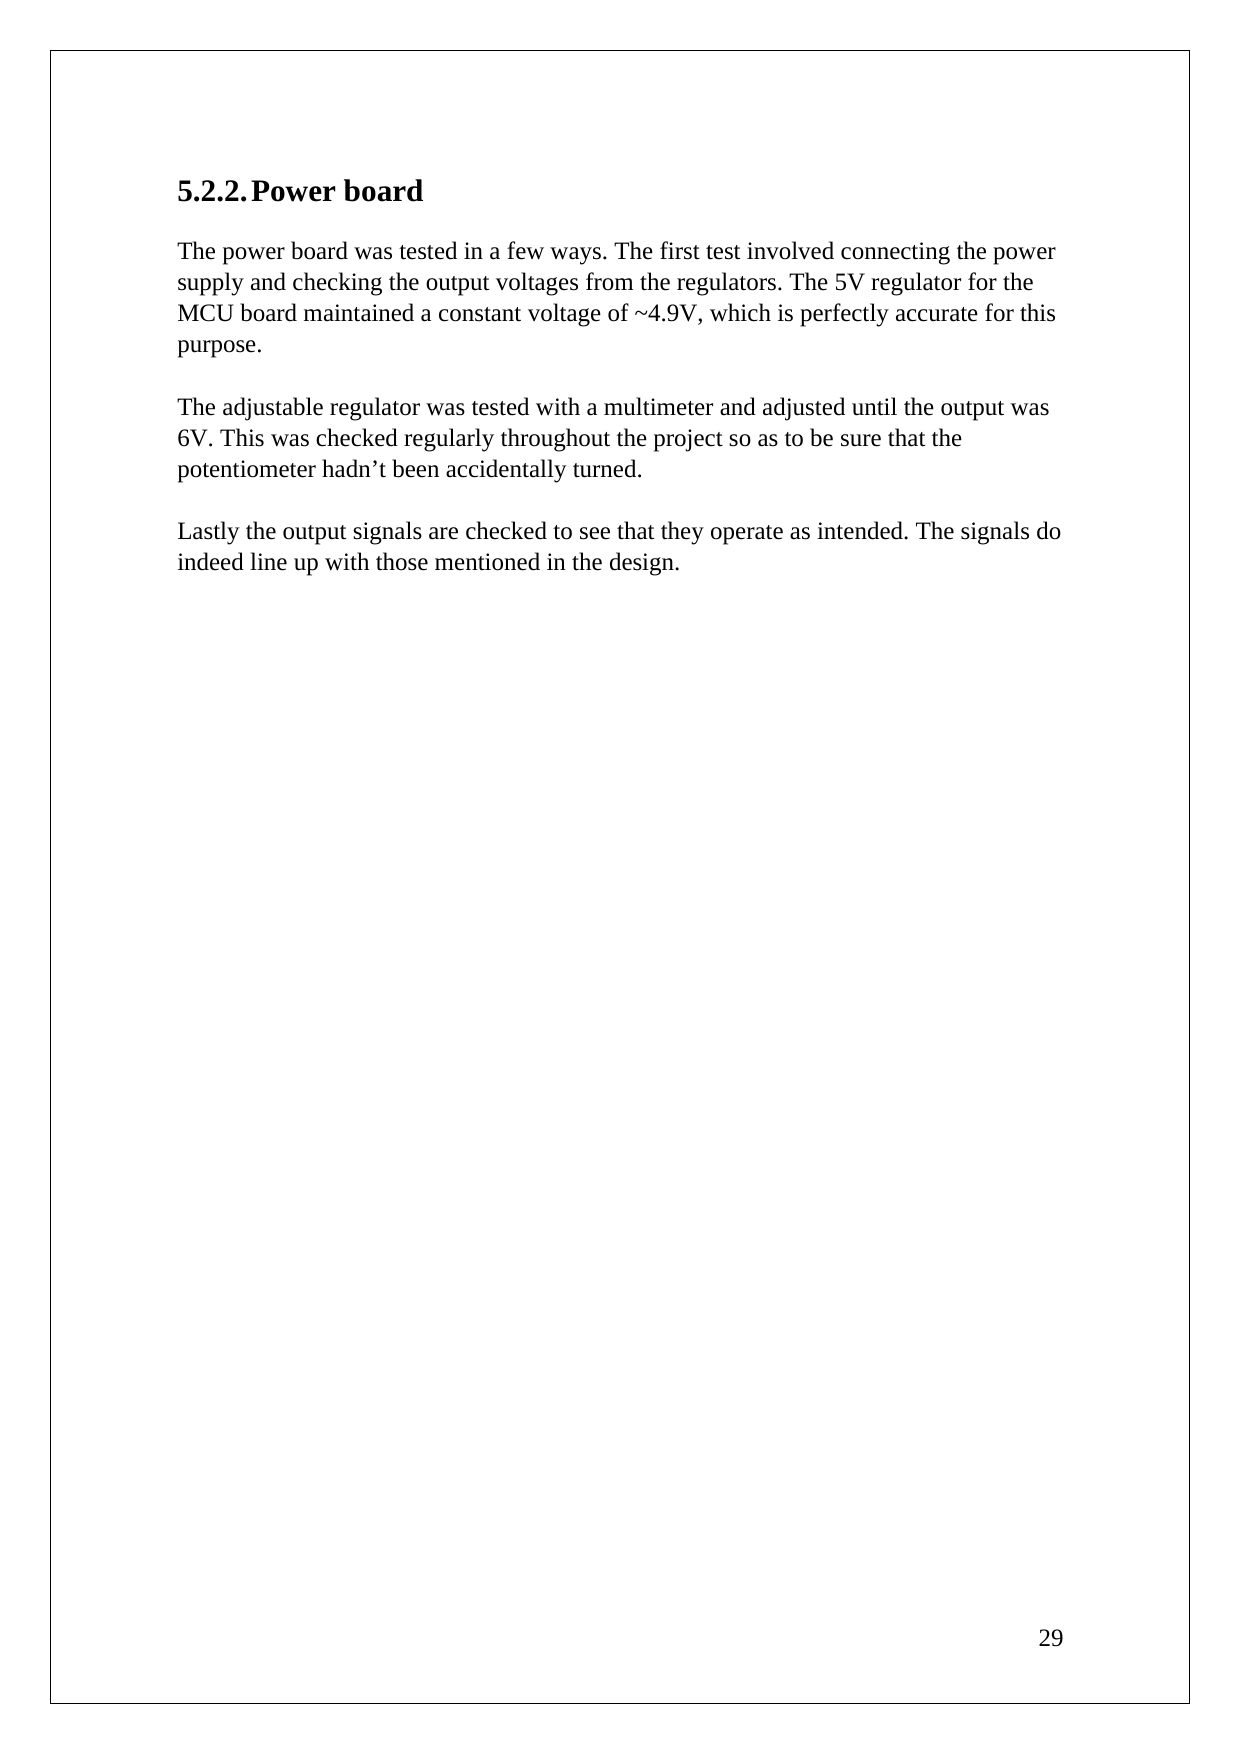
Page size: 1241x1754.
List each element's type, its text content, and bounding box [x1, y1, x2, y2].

text The power board was tested in a few ways. The first test involved connecting the power supply and checking the output voltages from the regulators. The 5V regulator for the MCU board maintained a constant voltage of ~4.9V, which is perfectly accurate for this purpose. [177, 236, 1063, 358]
text The adjustable regulator was tested with a multimeter and adjusted until the output was 6V. This was checked regularly throughout the project so as to be sure that the potentiometer hadn’t been accidentally turned. [177, 392, 1063, 482]
subtitle Power board [177, 173, 1063, 208]
text Lastly the output signals are checked to see that they operate as intended. The signals do indeed line up with those mentioned in the design. [177, 516, 1063, 576]
